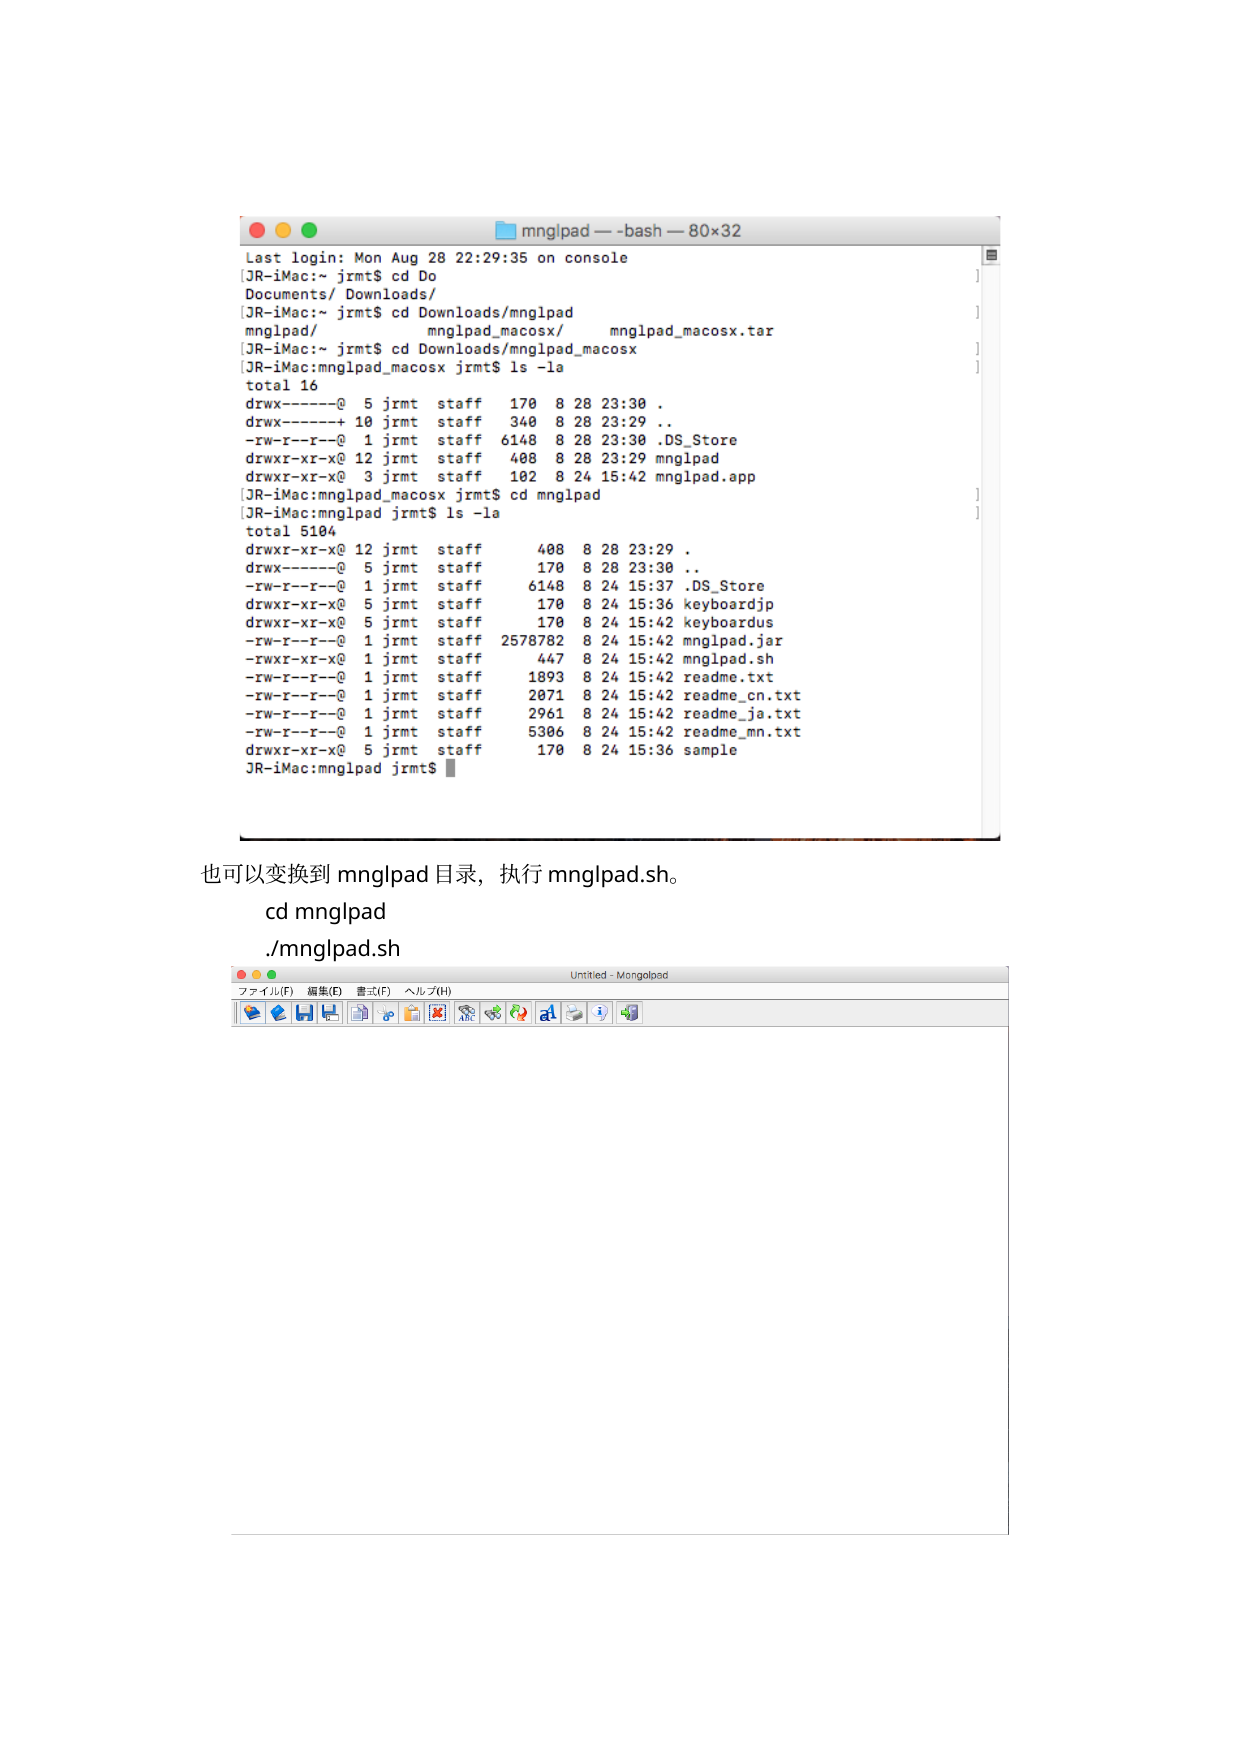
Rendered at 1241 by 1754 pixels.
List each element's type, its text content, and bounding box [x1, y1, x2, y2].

text cd mnglpad [177, 892, 1063, 929]
picture [239, 216, 1001, 841]
text ./mnglpad.sh [177, 929, 1063, 967]
text 也可以变换到 mnglpad目录，执行mnglpad.sh。 [177, 854, 1063, 892]
picture [231, 966, 1009, 1535]
